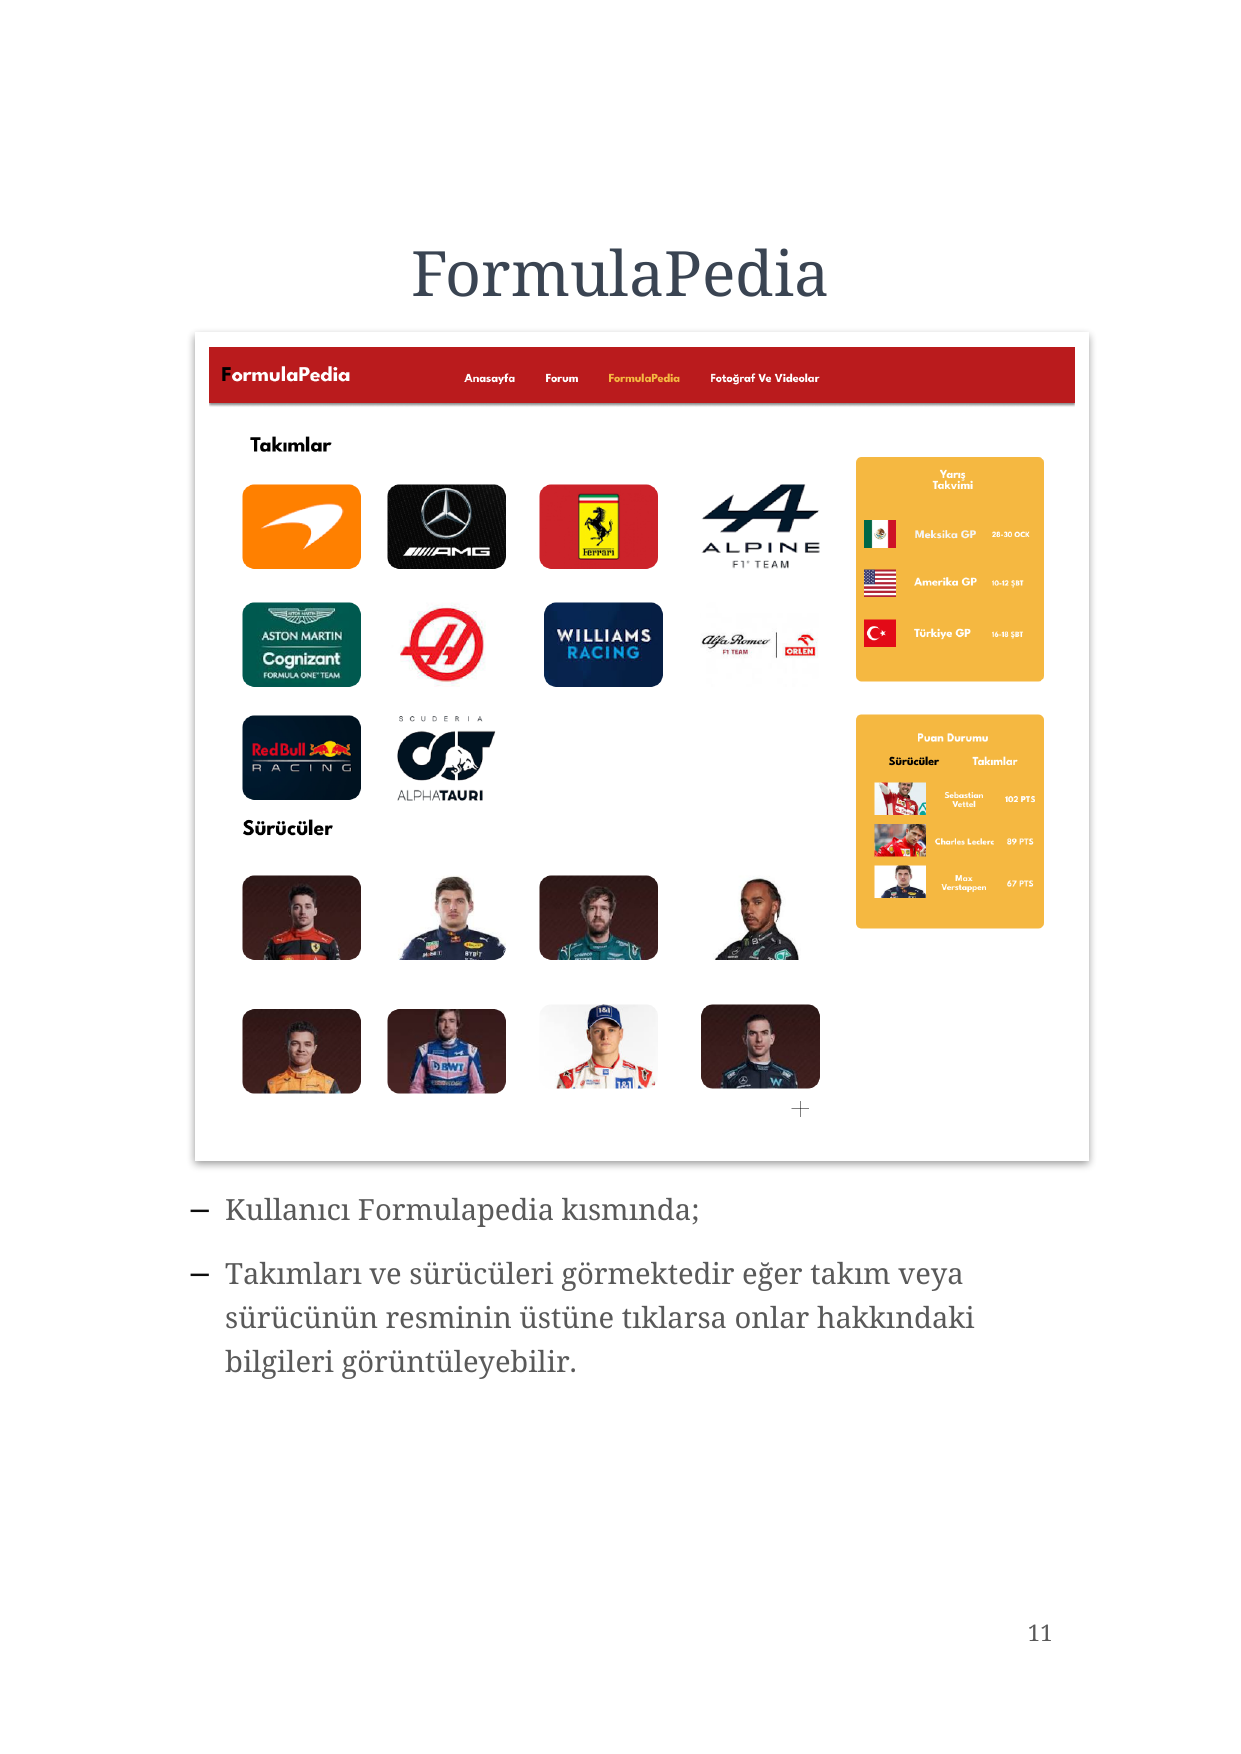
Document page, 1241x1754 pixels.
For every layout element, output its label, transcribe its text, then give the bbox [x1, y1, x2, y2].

list Takımları ve sürücüleri görmektedir eğer takım veya sürücünün resminin üstüne tıklarsa onlar hakkındaki bilgileri görüntüleyebilir. [187, 1254, 1053, 1381]
title FormulaPedia [187, 230, 1053, 315]
picture [209, 347, 1075, 1146]
